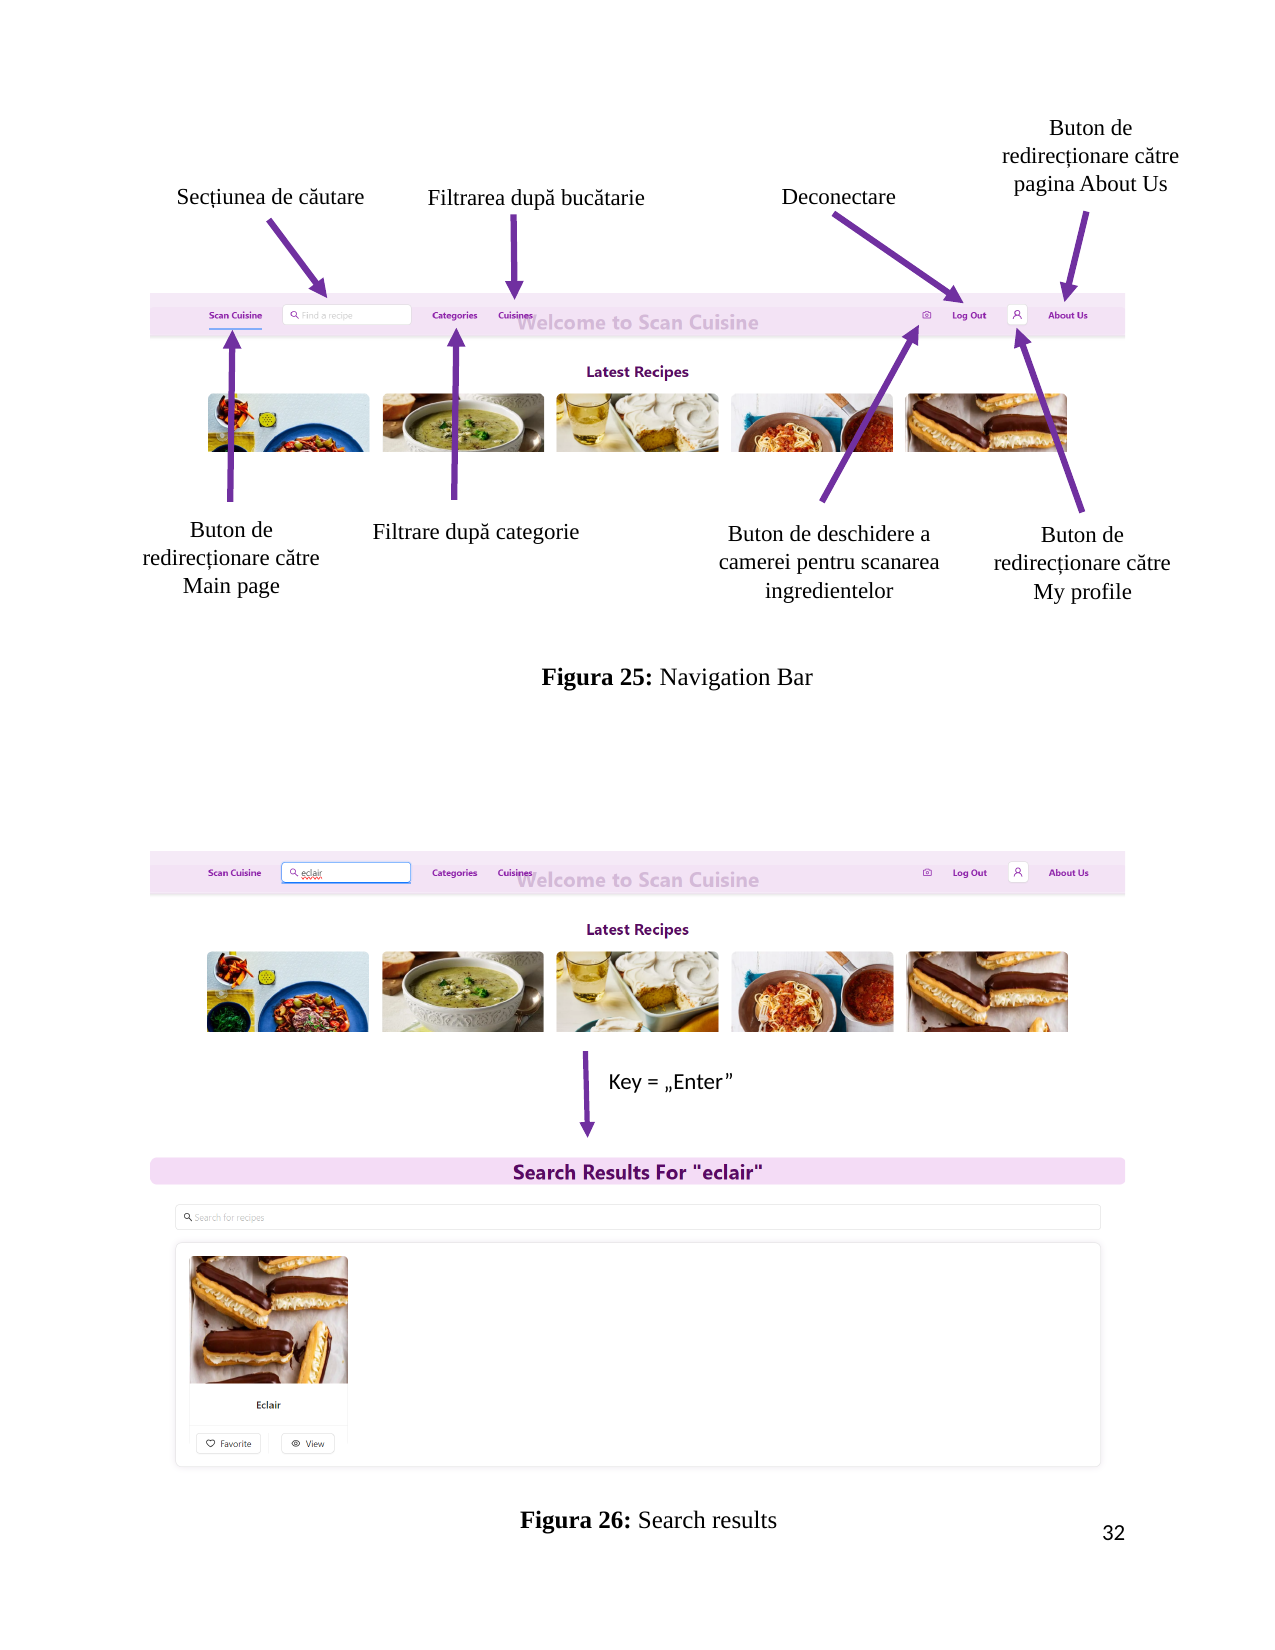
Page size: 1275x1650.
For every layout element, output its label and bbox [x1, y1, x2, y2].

picture [150, 851, 1125, 1032]
picture [150, 293, 1125, 452]
picture [150, 1146, 1125, 1499]
